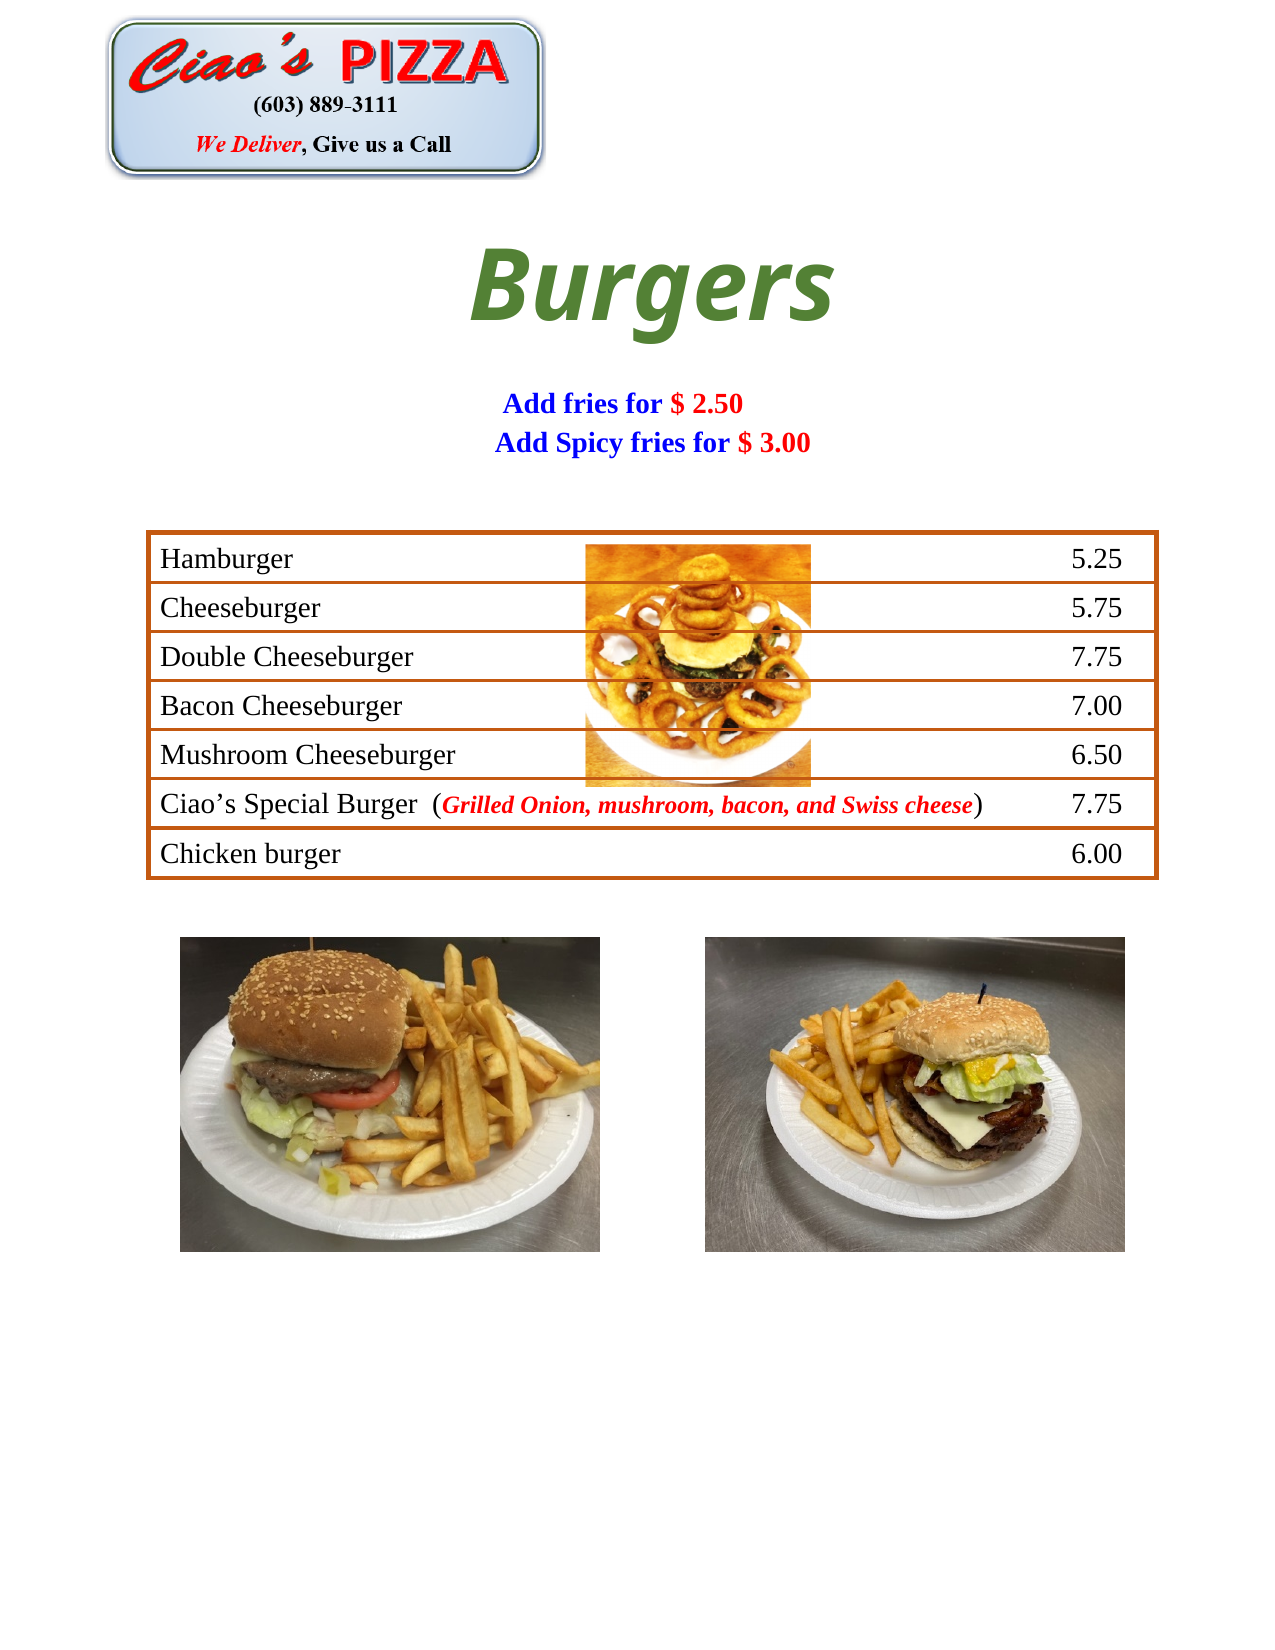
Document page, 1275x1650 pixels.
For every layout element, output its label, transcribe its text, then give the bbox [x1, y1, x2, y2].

table_cell 6.00 [1037, 830, 1154, 876]
table_header Hamburger [151, 535, 1037, 581]
table_cell 7.75 [1037, 633, 1154, 679]
picture [705, 937, 1125, 1252]
table_cell Double Cheeseburger [151, 633, 1037, 679]
text Add Spicy fries for $ 3.00 [105, 425, 1200, 459]
picture [105, 15, 547, 180]
table_cell Cheeseburger [151, 584, 1037, 630]
text Add fries for $ 2.50 [105, 349, 1200, 420]
table_cell 6.50 [1037, 731, 1154, 777]
table_header 5.25 [1037, 535, 1154, 581]
picture [180, 937, 600, 1252]
text Burgers [105, 213, 1200, 349]
table_cell Bacon Cheeseburger [151, 682, 1037, 728]
table_cell 5.75 [1037, 584, 1154, 630]
table_cell Chicken burger [151, 830, 1037, 876]
table_cell 7.00 [1037, 682, 1154, 728]
table_cell Mushroom Cheeseburger [151, 731, 1037, 777]
table_cell Ciao’s Special Burger (Grilled Onion, mushroom, bacon, and Swiss cheese) [151, 780, 1037, 826]
table_cell 7.75 [1037, 780, 1154, 826]
